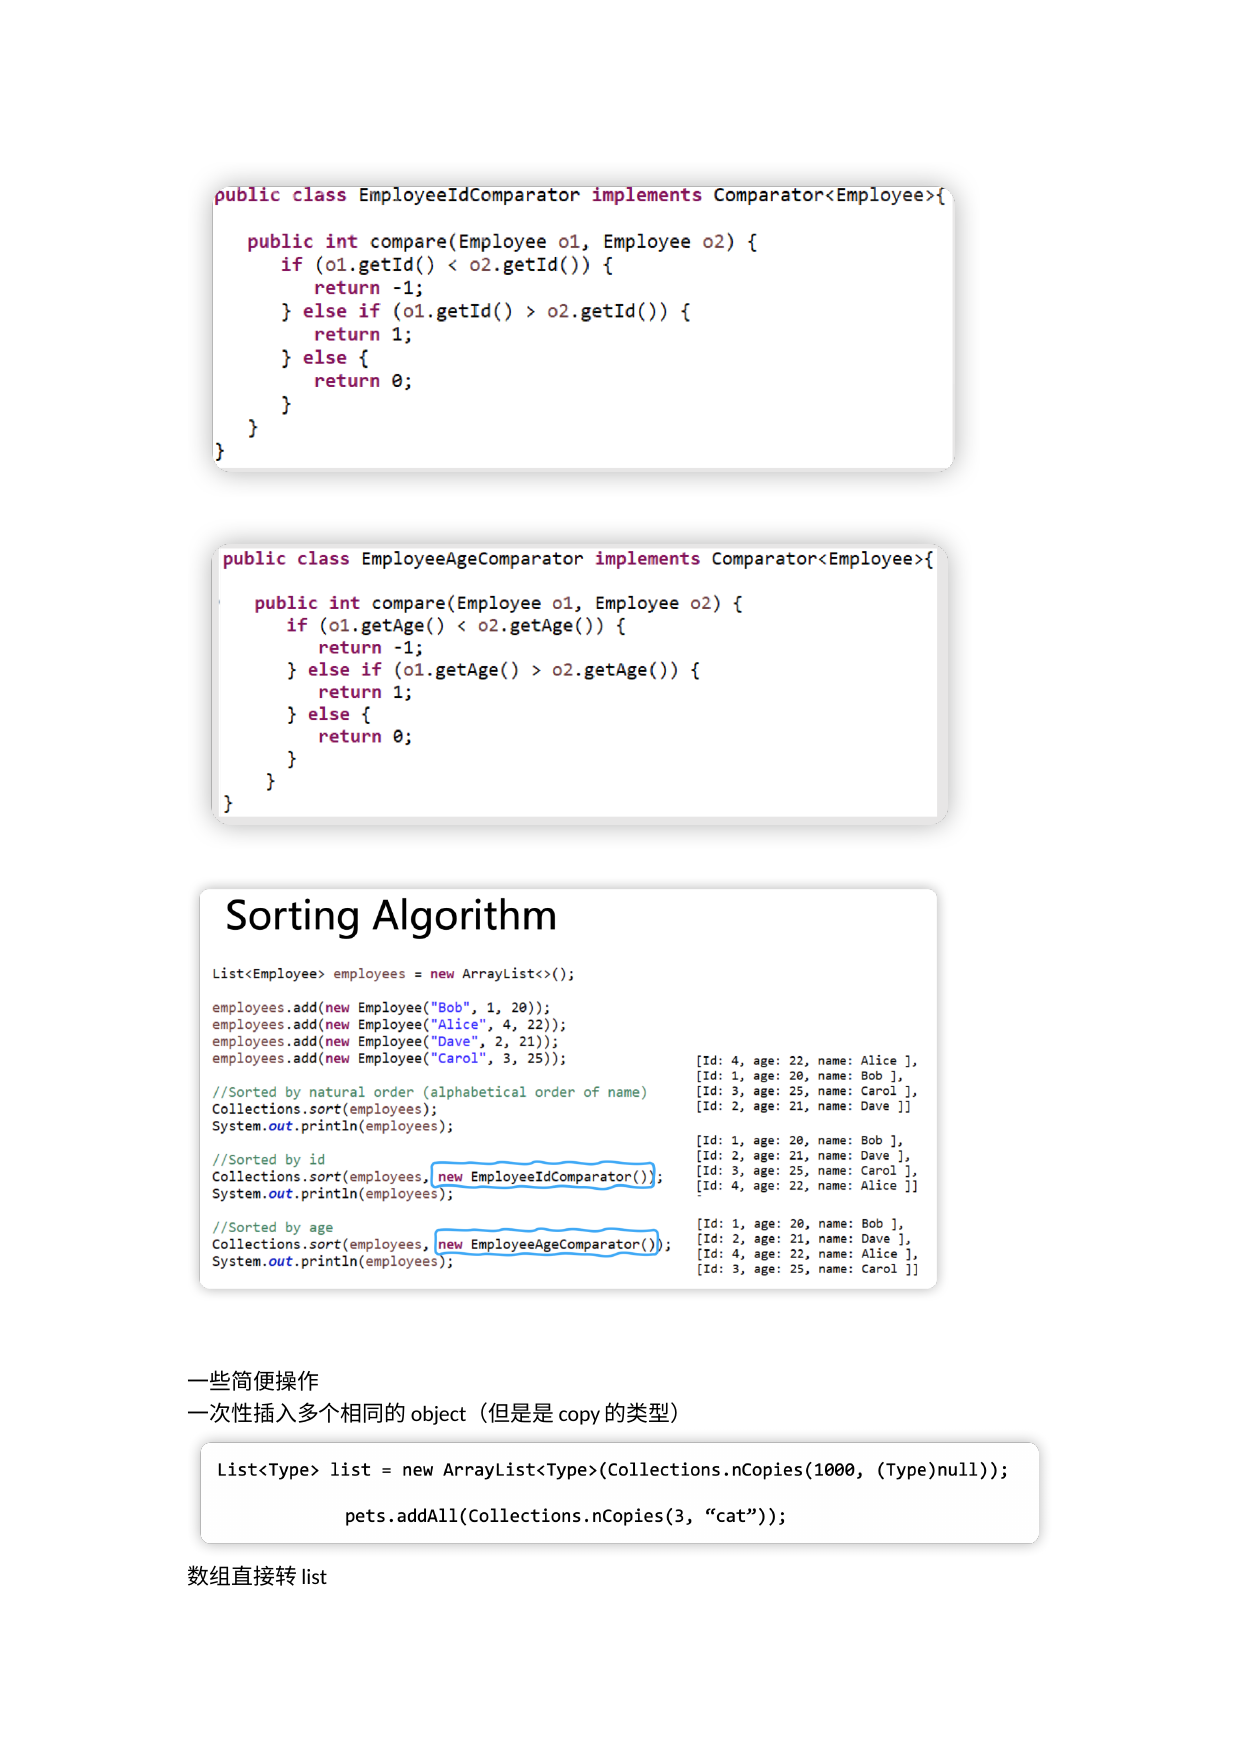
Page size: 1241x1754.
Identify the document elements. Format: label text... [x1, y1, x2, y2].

picture [187, 162, 980, 497]
picture [187, 1429, 1052, 1557]
text 数组直接转list [187, 1559, 1053, 1592]
text 一些简便操作 [187, 1364, 1053, 1397]
picture [187, 519, 972, 849]
text 一次性插入多个相同的object（但是是copy的类型） [187, 1397, 1053, 1429]
picture [187, 877, 949, 1301]
